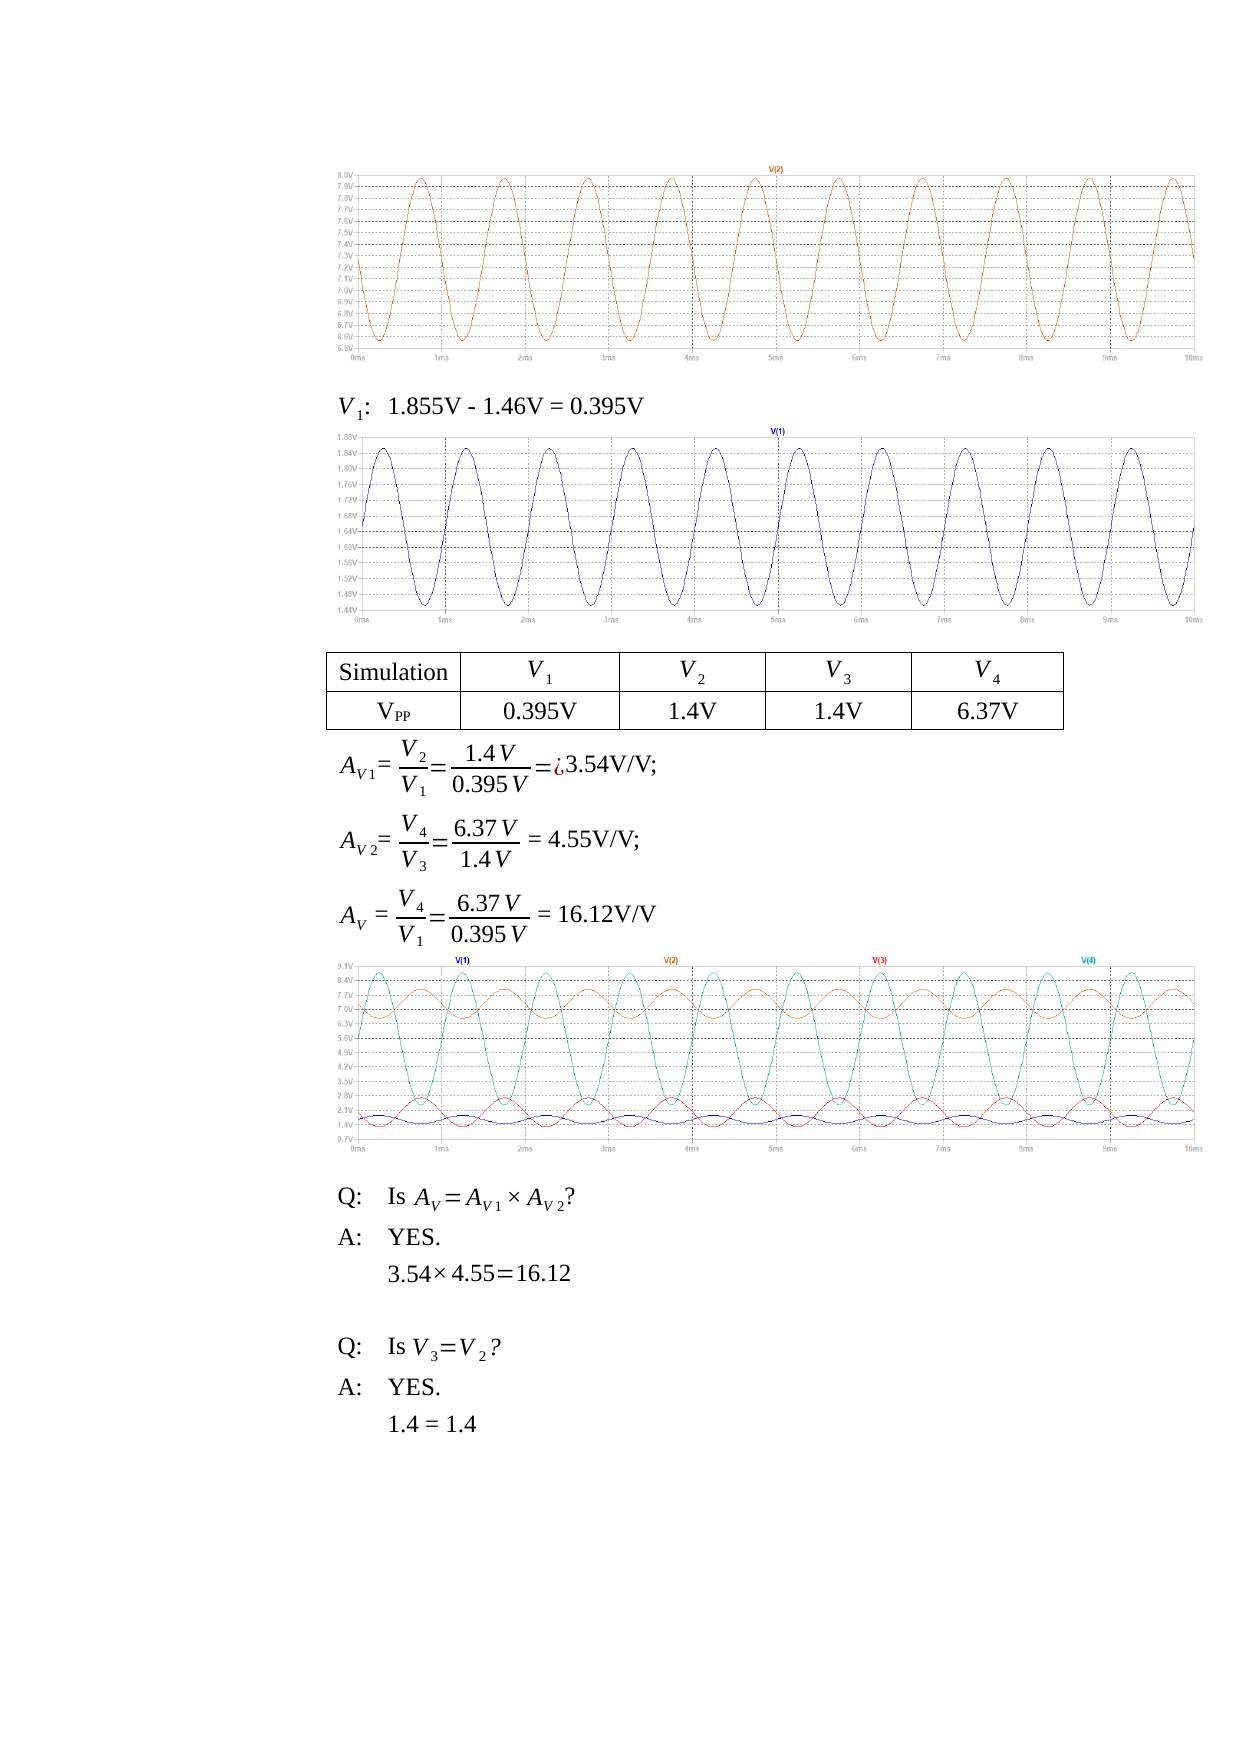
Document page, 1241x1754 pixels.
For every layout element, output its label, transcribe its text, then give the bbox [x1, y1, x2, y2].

table_header Simulation [327, 653, 460, 691]
table_cell VPP [327, 692, 460, 729]
table_header [620, 653, 765, 691]
table_header [766, 653, 911, 691]
table_cell 0.395V [461, 692, 619, 729]
text = = 4.55V/V; [287, 805, 1053, 880]
table_cell 1.4V [620, 692, 765, 729]
text : 1.855V - 1.46V = 0.395V [287, 389, 1053, 427]
picture [337, 955, 1203, 1154]
text A: YES. [187, 1368, 1053, 1405]
table_cell 1.4V [766, 692, 911, 729]
text 1.4 = 1.4 [337, 1405, 1053, 1443]
text = 3.54V/V; [287, 730, 1053, 805]
text = = 16.12V/V [287, 880, 1053, 955]
table_header [461, 653, 619, 691]
list Q: Is ? [337, 1180, 1053, 1218]
text Q: Is [187, 1330, 1053, 1368]
table_cell 6.37V [912, 692, 1063, 729]
picture [337, 427, 1203, 625]
table_header [912, 653, 1063, 691]
list 3.54 [337, 1255, 1053, 1293]
picture [337, 164, 1203, 363]
list A: YES. [337, 1218, 1053, 1255]
